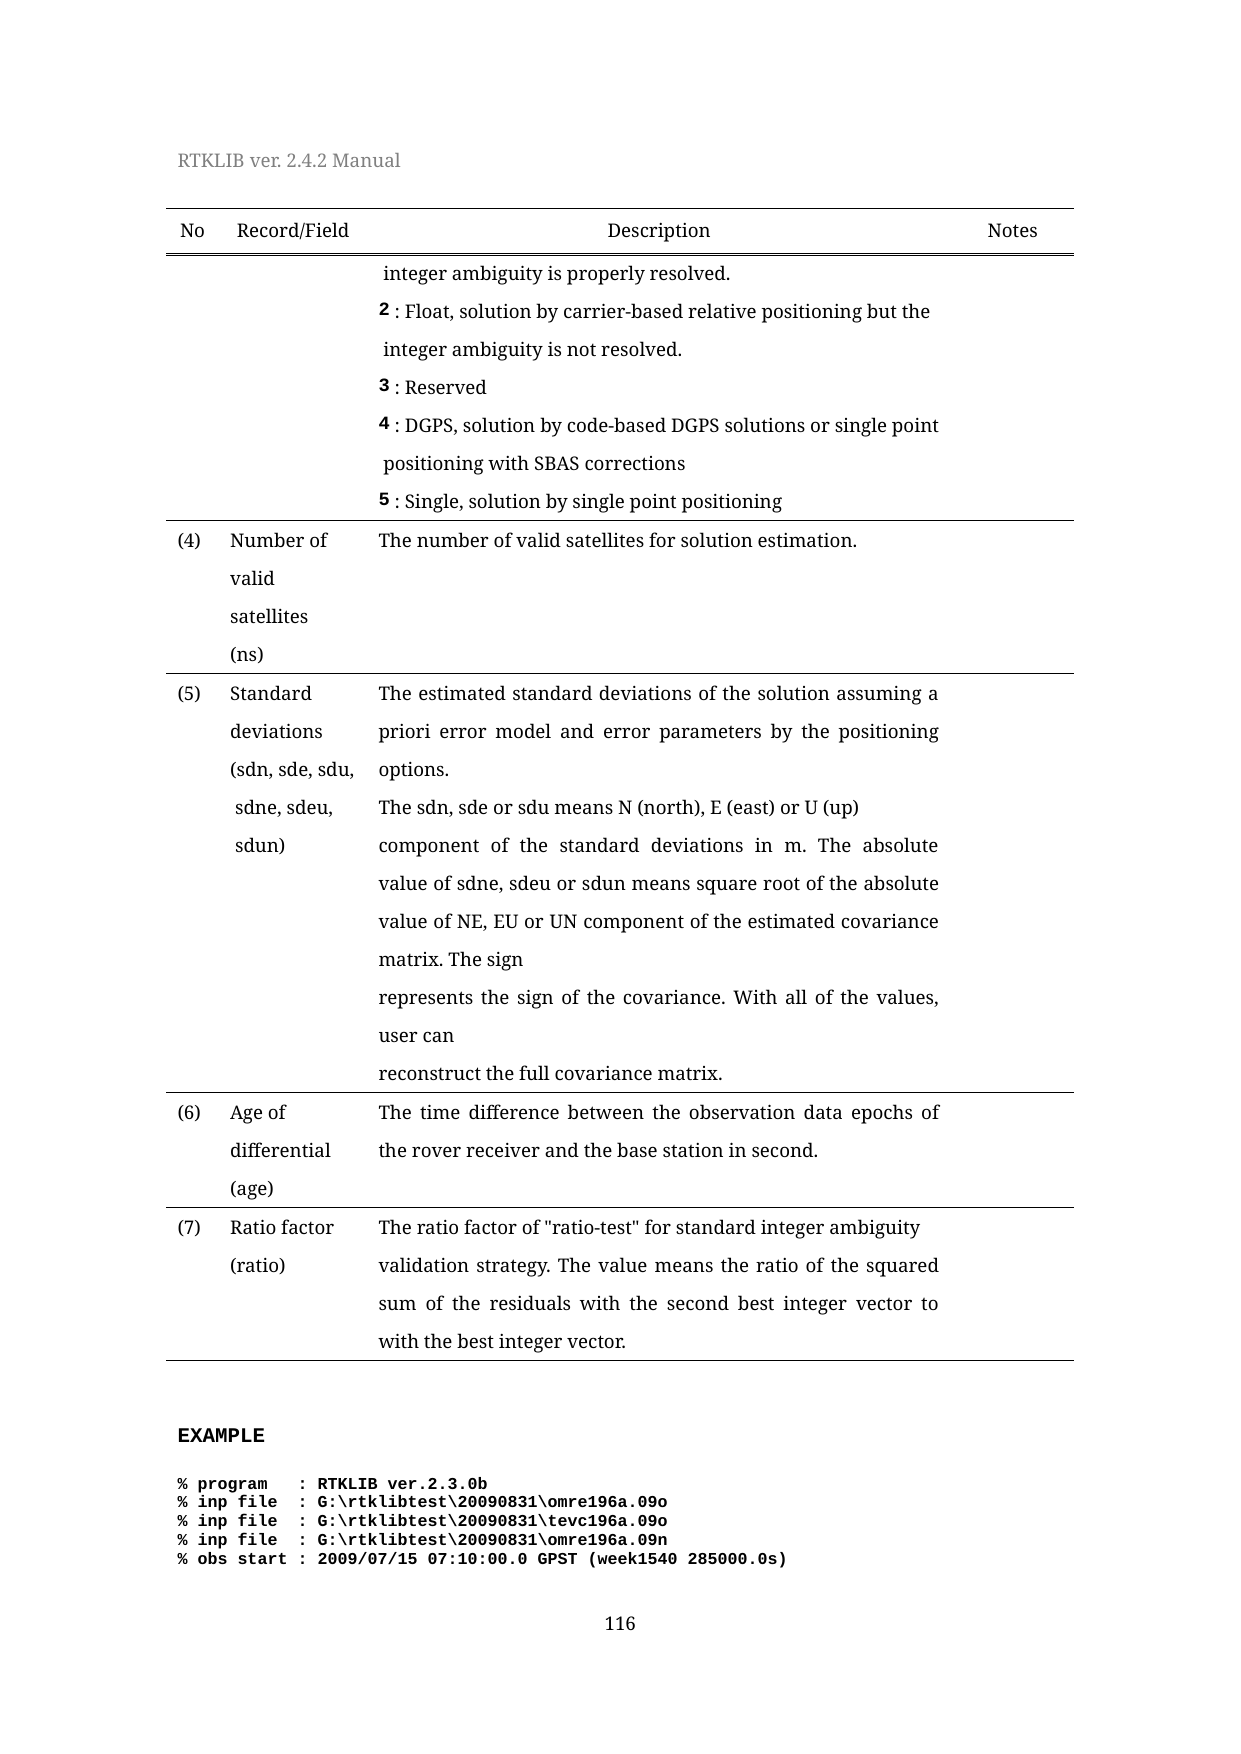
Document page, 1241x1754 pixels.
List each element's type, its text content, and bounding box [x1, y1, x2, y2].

text % inp file : G:\rtklibtest\20090831\omre196a.09n [177, 1532, 1063, 1551]
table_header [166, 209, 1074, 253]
text % obs start : 2009/07/15 07:10:00.0 GPST (week1540 285000.0s) [177, 1551, 1063, 1569]
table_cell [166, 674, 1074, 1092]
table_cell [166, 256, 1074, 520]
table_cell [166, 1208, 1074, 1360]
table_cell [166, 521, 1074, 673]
text % inp file : G:\rtklibtest\20090831\tevc196a.09o [177, 1513, 1063, 1532]
text % program : RTKLIB ver.2.3.0b [177, 1475, 1063, 1494]
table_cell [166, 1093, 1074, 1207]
text EXAMPLE [177, 1418, 1063, 1456]
text % inp file : G:\rtklibtest\20090831\omre196a.09o [177, 1494, 1063, 1513]
